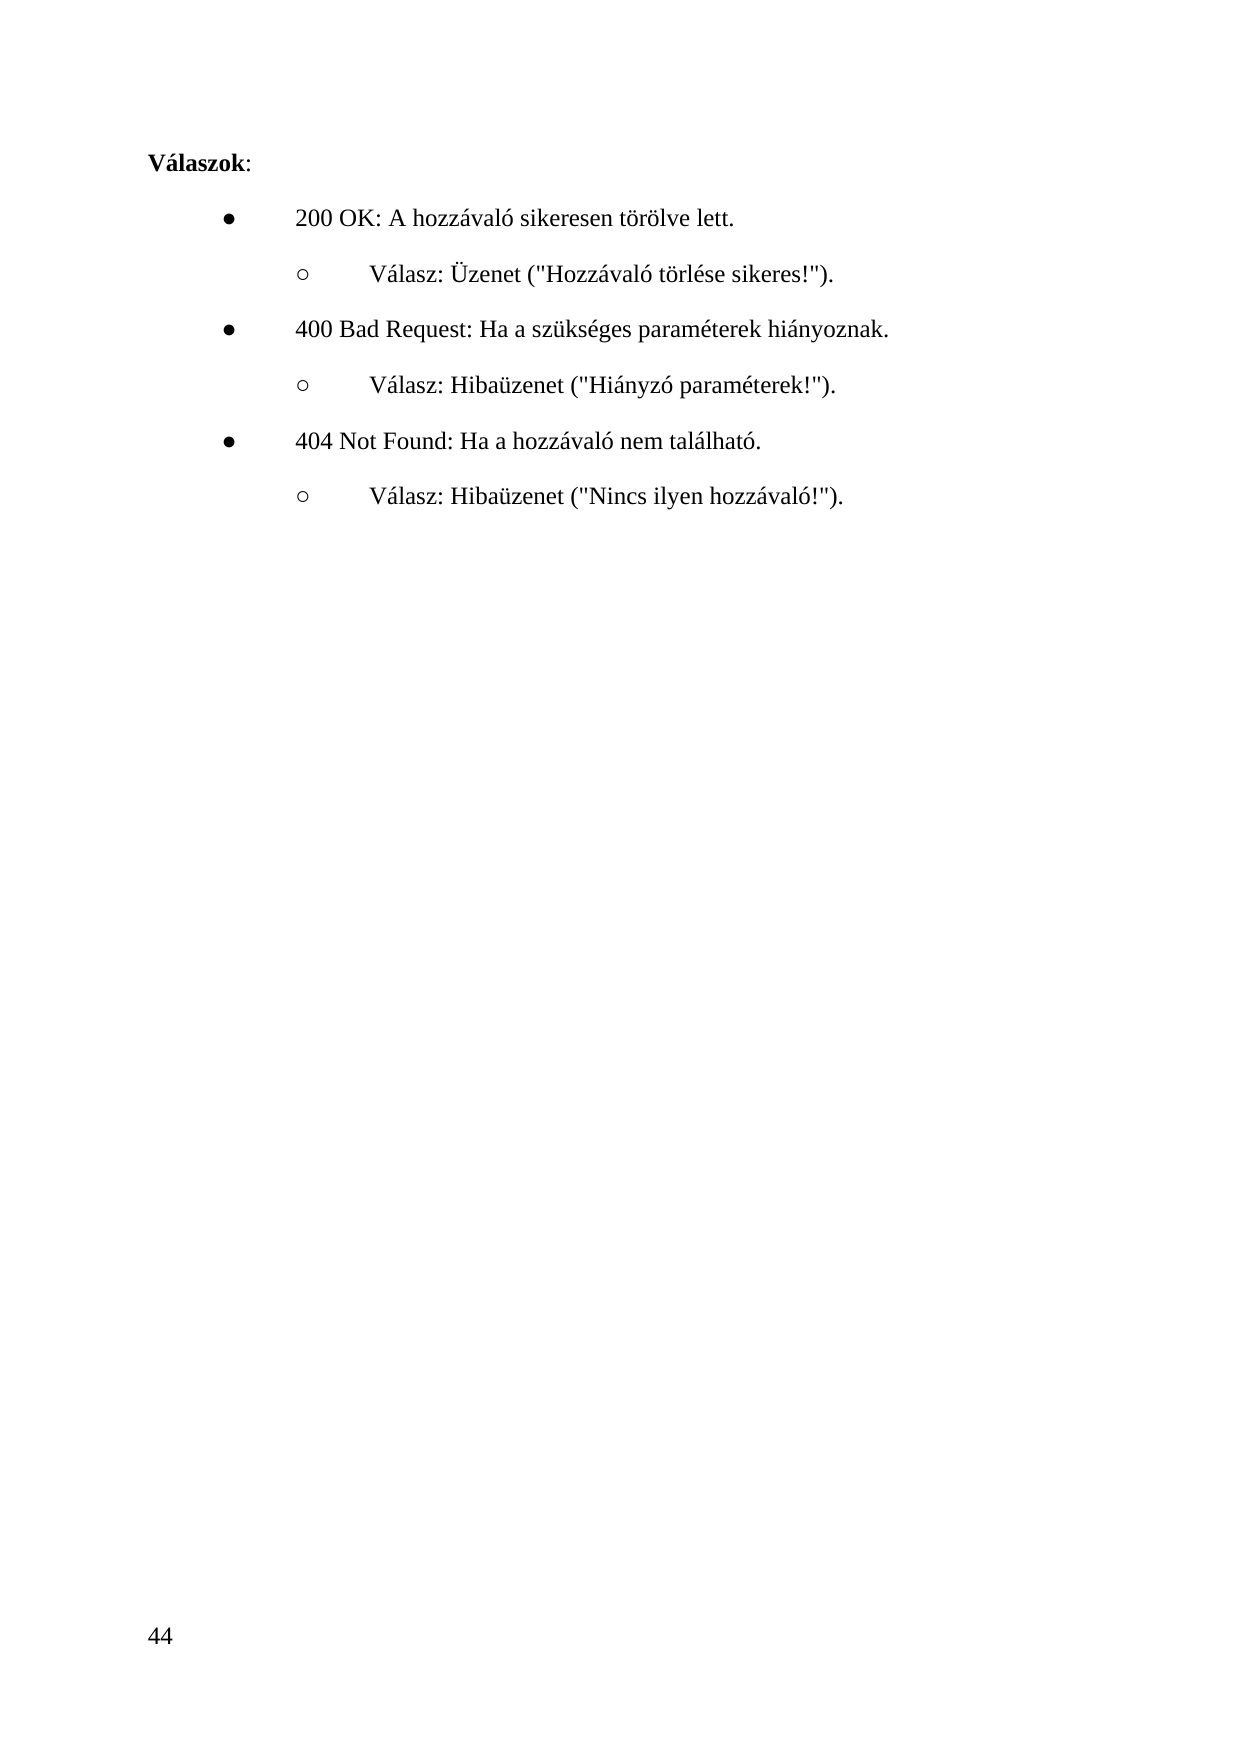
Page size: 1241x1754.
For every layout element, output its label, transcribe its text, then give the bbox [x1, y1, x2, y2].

text ● 200 OK: A hozzávaló sikeresen törölve lett. [148, 203, 1093, 232]
text ● 400 Bad Request: Ha a szükséges paraméterek hiányoznak. [148, 314, 1093, 343]
text ○ Válasz: Hibaüzenet ("Nincs ilyen hozzávaló!"). [221, 481, 1093, 510]
text ○ Válasz: Hibaüzenet ("Hiányzó paraméterek!"). [221, 370, 1093, 399]
text Válaszok: [148, 148, 1093, 176]
text ○ Válasz: Üzenet ("Hozzávaló törlése sikeres!"). [221, 259, 1093, 288]
text ● 404 Not Found: Ha a hozzávaló nem található. [148, 426, 1093, 454]
